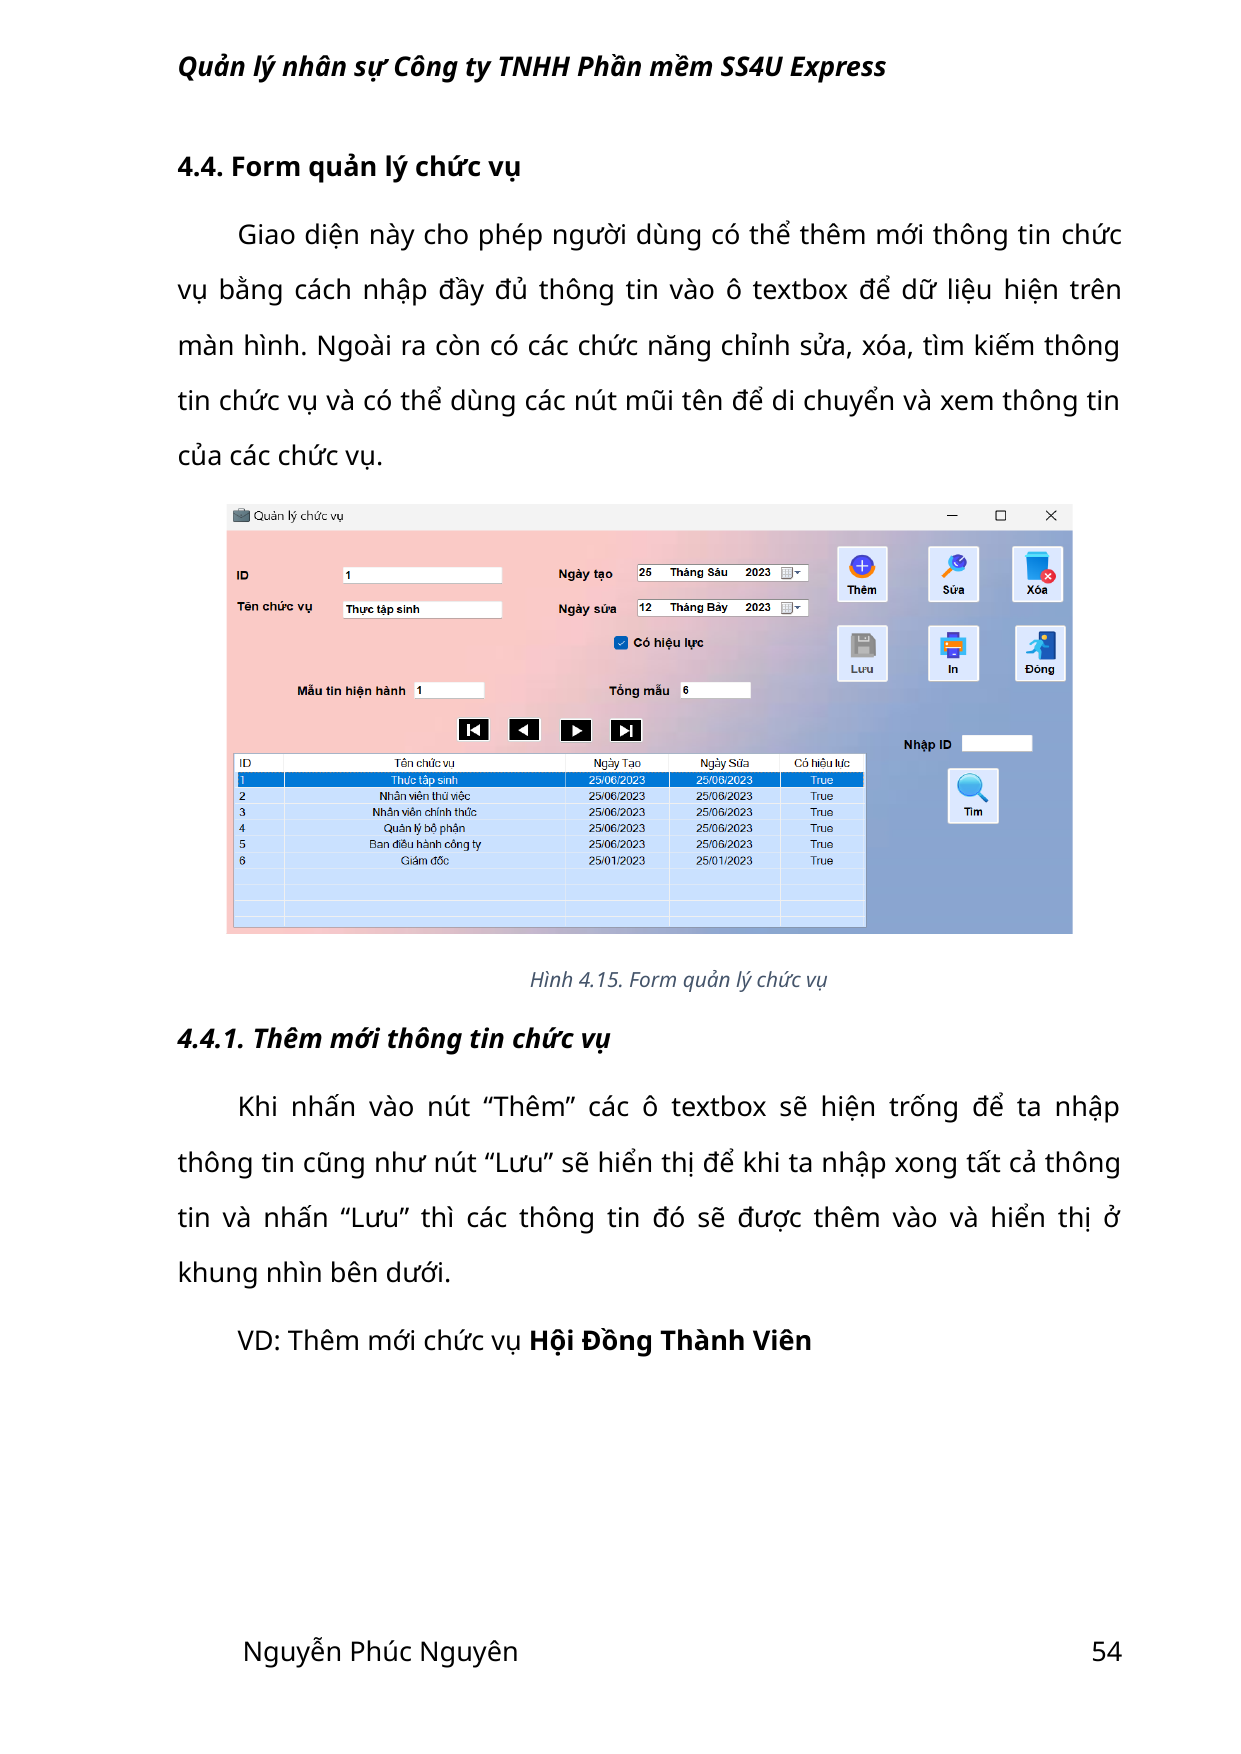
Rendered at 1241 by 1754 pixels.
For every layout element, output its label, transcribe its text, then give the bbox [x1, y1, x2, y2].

text Giao diện này cho phép người dùng có thể thêm mới thông tin chức vụ bằng cách nhập đầy đủ thông tin vào ô textbox để dữ liệu hiện trên màn hình. Ngoài ra còn có các chức năng chỉnh sửa, xóa, tìm kiếm thông tin chức vụ và có thể dùng các nút mũi tên để di chuyển và xem thông tin của các chức vụ. [177, 216, 1122, 474]
text VD: Thêm mới chức vụ Hội Đồng Thành Viên [177, 1322, 1122, 1358]
subtitle Form quản lý chức vụ [177, 148, 1122, 184]
text Khi nhấn vào nút “Thêm” các ô textbox sẽ hiện trống để ta nhập thông tin cũng như nút “Lưu” sẽ hiển thị để khi ta nhập xong tất cả thông tin và nhấn “Lưu” thì các thông tin đó sẽ được thêm vào và hiển thị ở khung nhìn bên dưới. [177, 1088, 1122, 1291]
subtitle Thêm mới thông tin chức vụ [177, 1020, 1122, 1057]
picture [226, 504, 1073, 934]
